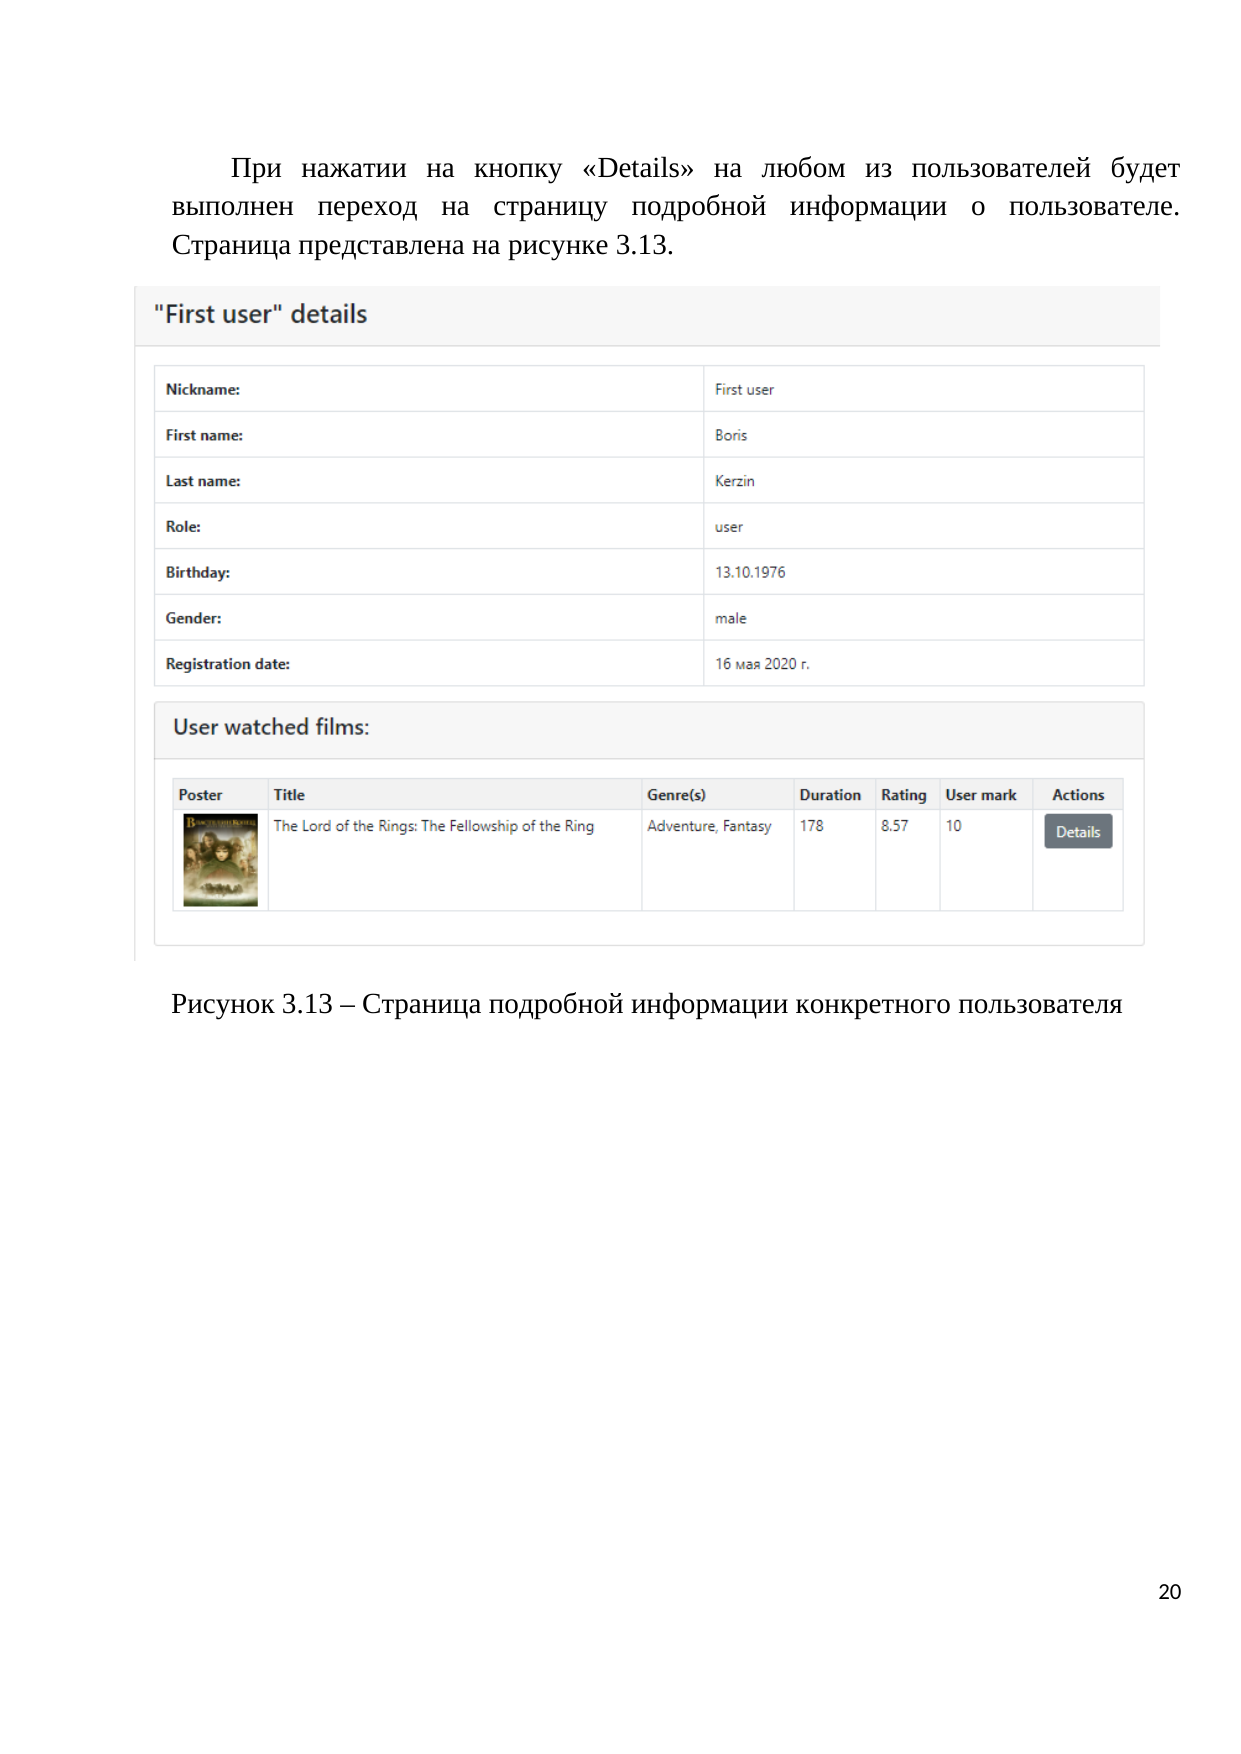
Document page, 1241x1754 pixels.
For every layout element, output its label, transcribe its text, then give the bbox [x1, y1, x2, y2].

text Рисунок 3.13 – Страница подробной информации конкретного пользователя [112, 986, 1181, 1019]
picture [133, 286, 1161, 961]
text При нажатии на кнопку «Details» на любом из пользователей будет выполнен переход на страницу подробной информации о пользователе. Страница представлена на рисунке 3.13. [172, 150, 1181, 261]
